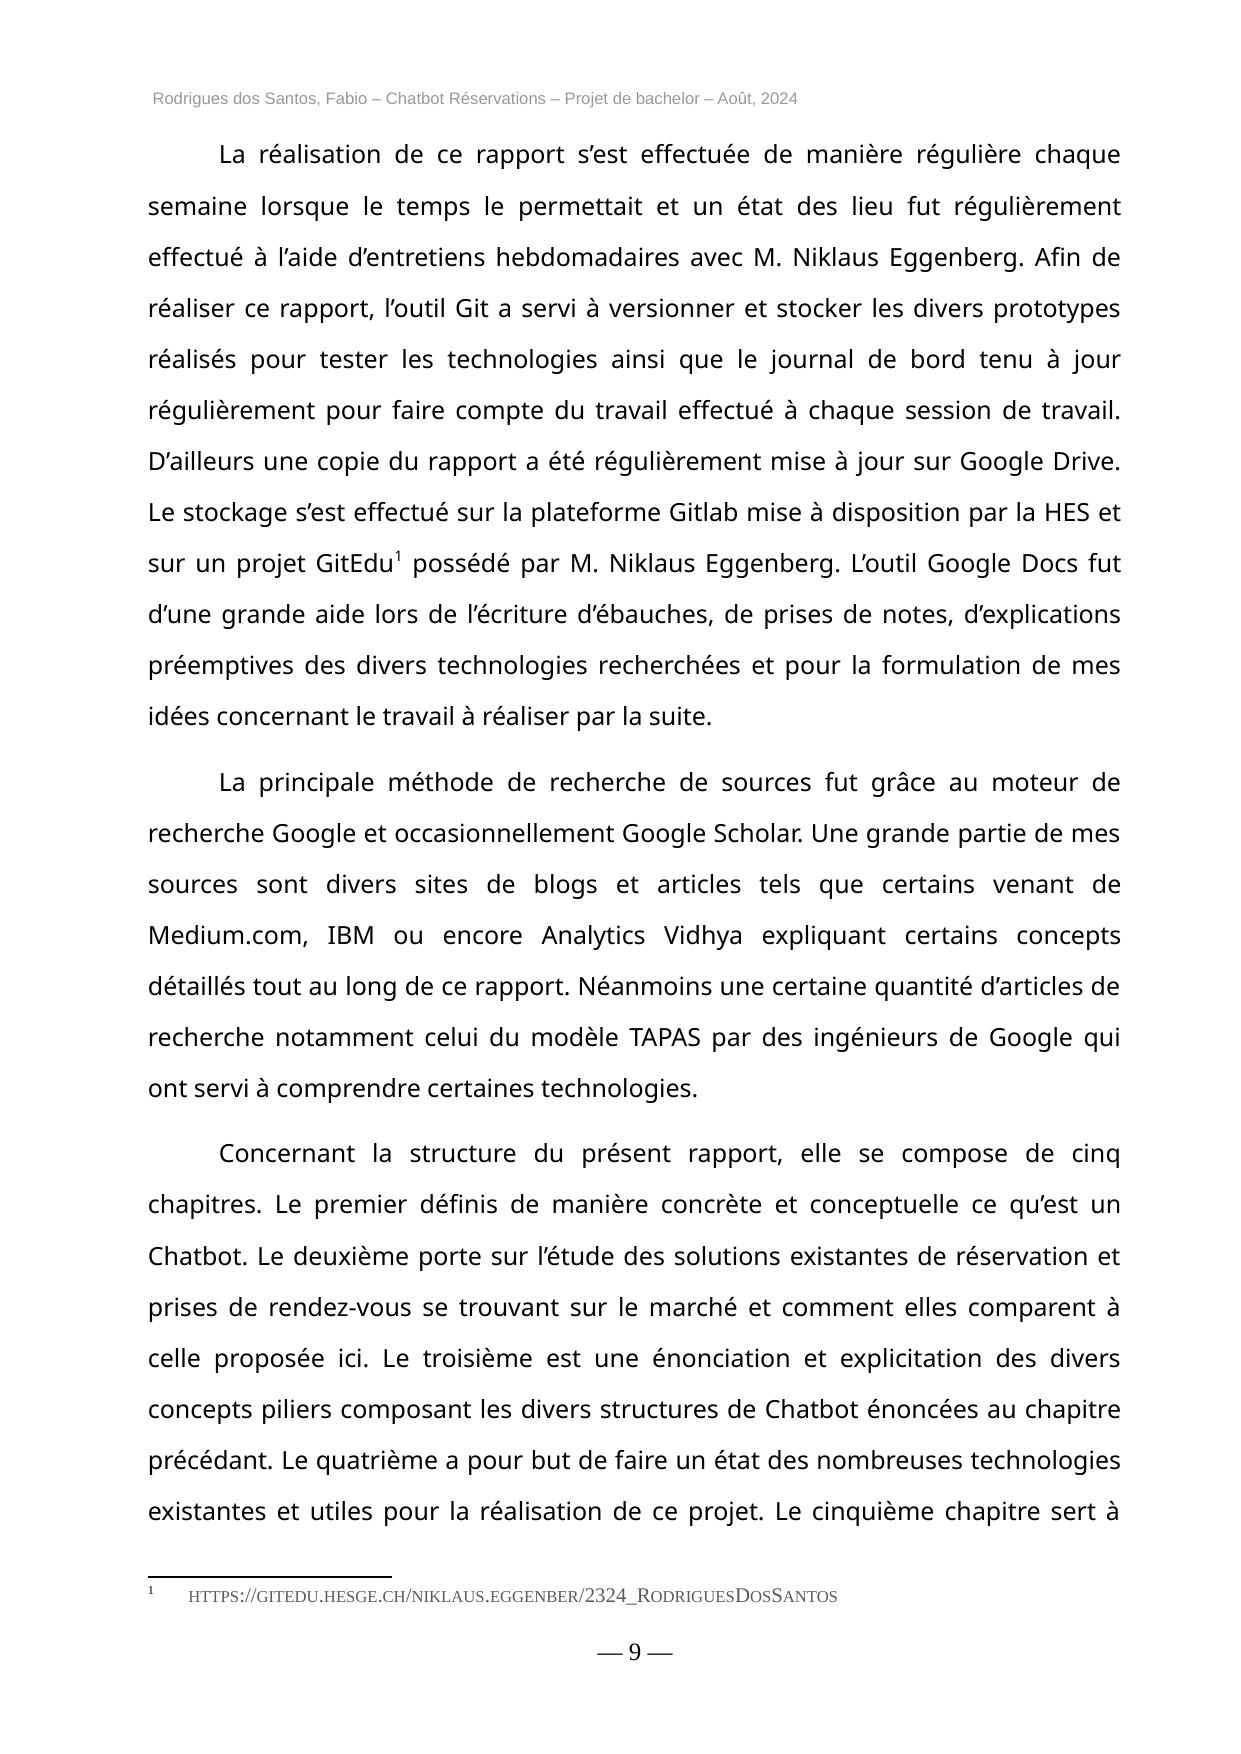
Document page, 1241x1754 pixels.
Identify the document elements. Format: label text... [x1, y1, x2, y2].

text La réalisation de ce rapport s’est effectuée de manière régulière chaque semaine lorsque le temps le permettait et un état des lieu fut régulièrement effectué à l’aide d’entretiens hebdomadaires avec M. Niklaus Eggenberg. Afin de réaliser ce rapport, l’outil Git a servi à versionner et stocker les divers prototypes réalisés pour tester les technologies ainsi que le journal de bord tenu à jour régulièrement pour faire compte du travail effectué à chaque session de travail. D’ailleurs une copie du rapport a été régulièrement mise à jour sur Google Drive. Le stockage s’est effectué sur la plateforme Gitlab mise à disposition par la HES et sur un projet GitEdu possédé par M. Niklaus Eggenberg. L’outil Google Docs fut d’une grande aide lors de l’écriture d’ébauches, de prises de notes, d’explications préemptives des divers technologies recherchées et pour la formulation de mes idées concernant le travail à réaliser par la suite. [148, 137, 1122, 733]
text La principale méthode de recherche de sources fut grâce au moteur de recherche Google et occasionnellement Google Scholar. Une grande partie de mes sources sont divers sites de blogs et articles tels que certains venant de Medium.com, IBM ou encore Analytics Vidhya expliquant certains concepts détaillés tout au long de ce rapport. Néanmoins une certaine quantité d’articles de recherche notamment celui du modèle TAPAS par des ingénieurs de Google qui ont servi à comprendre certaines technologies. [148, 764, 1122, 1104]
